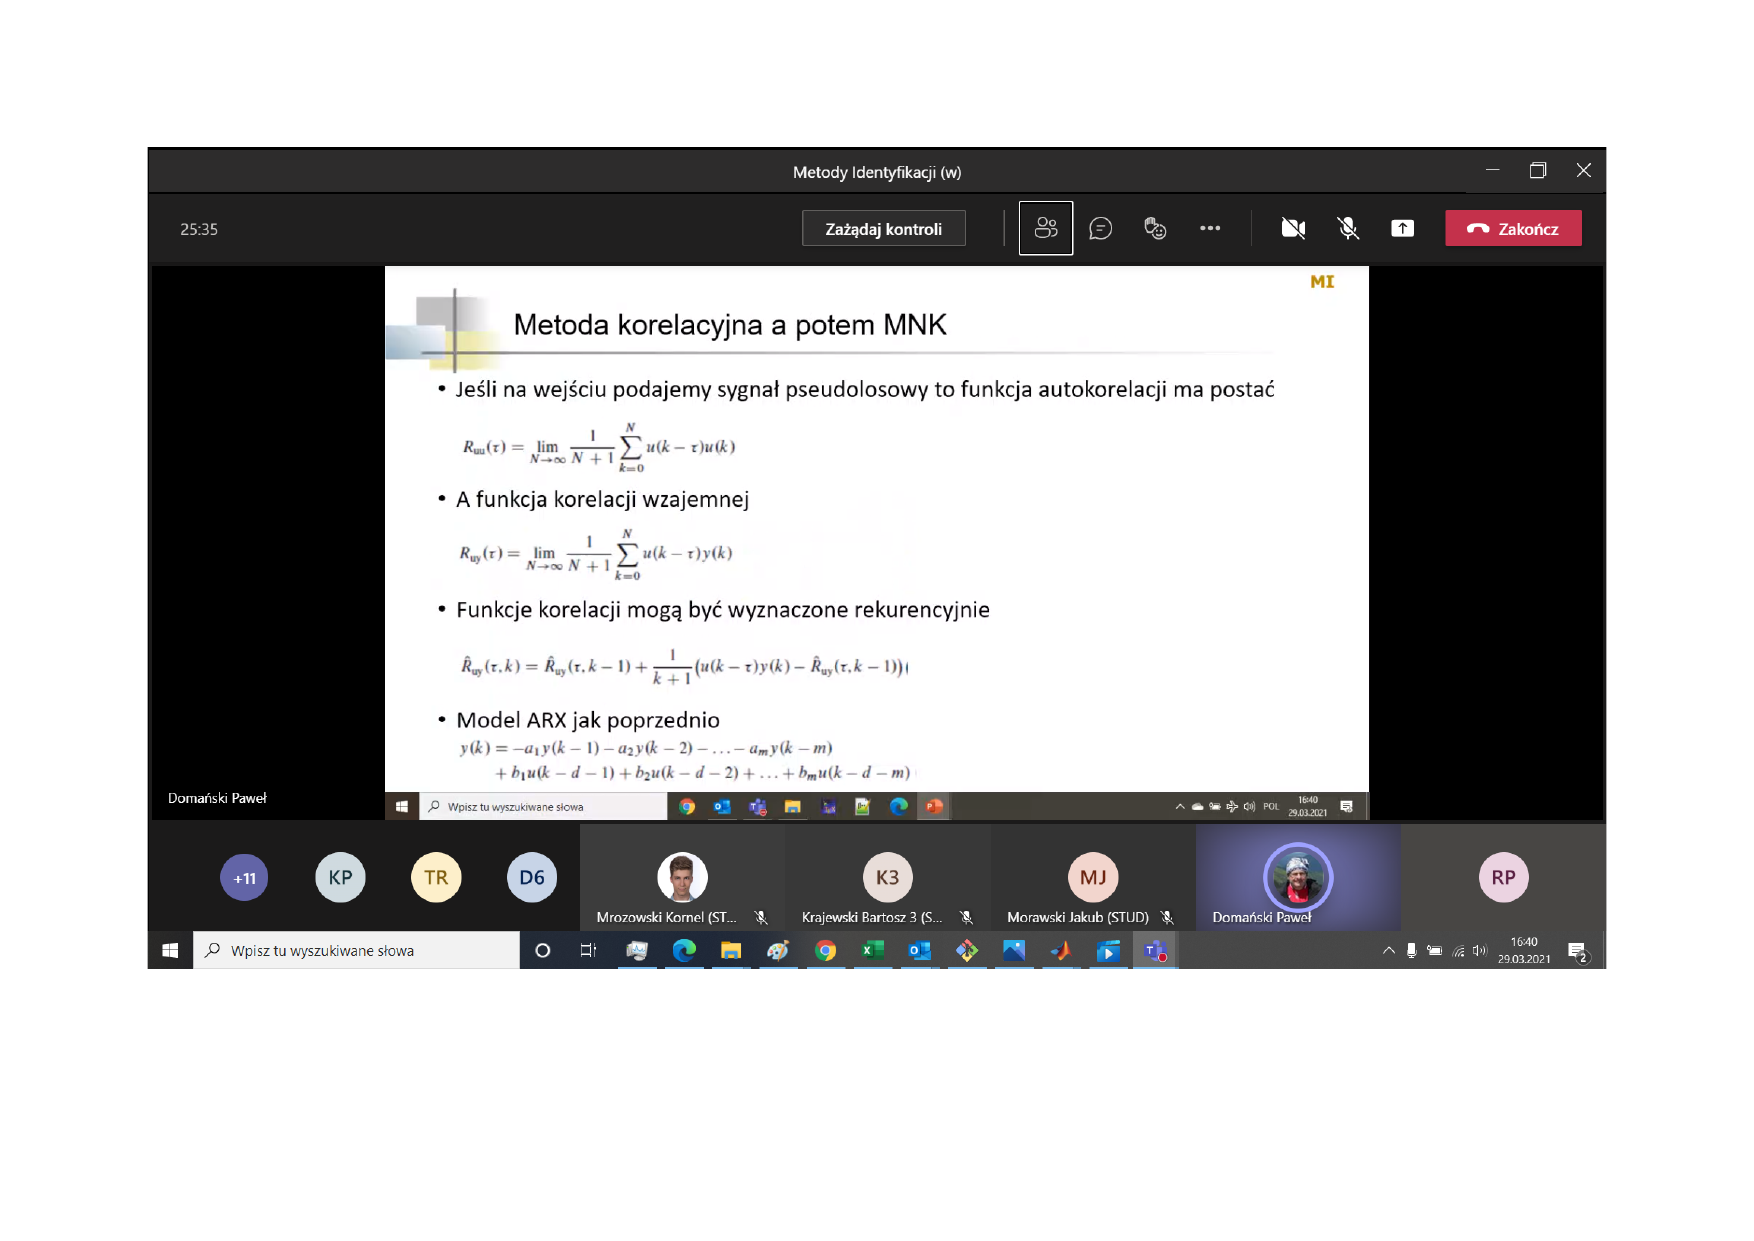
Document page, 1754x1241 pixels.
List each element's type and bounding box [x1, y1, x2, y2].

picture [147, 147, 1607, 969]
